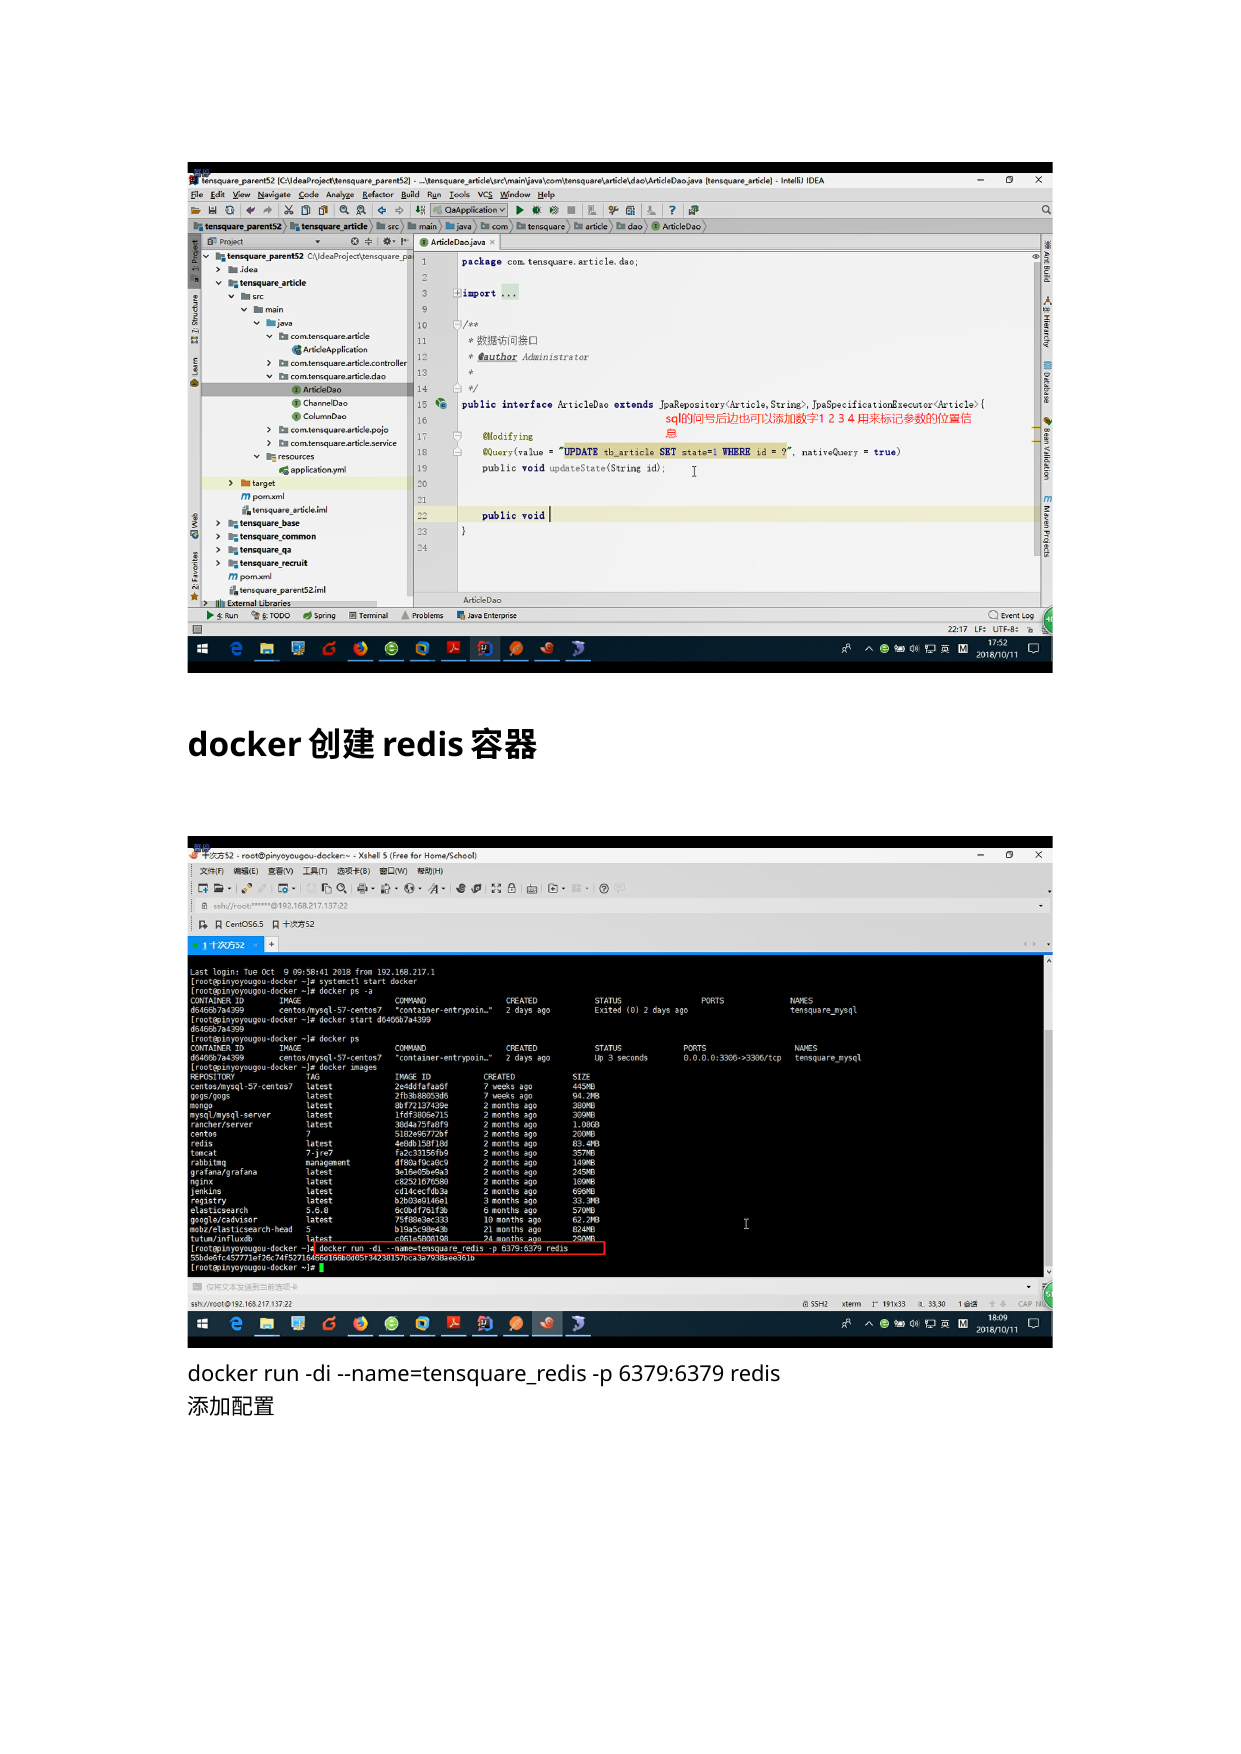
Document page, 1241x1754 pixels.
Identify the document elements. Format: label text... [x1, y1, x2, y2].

text 添加配置 [187, 1389, 1053, 1421]
text docker run -di --name=tensquare_redis -p 6379:6379 redis [187, 1356, 1053, 1389]
picture [187, 162, 1053, 673]
subtitle docker创建redis容器 [187, 709, 1053, 774]
picture [187, 836, 1053, 1348]
